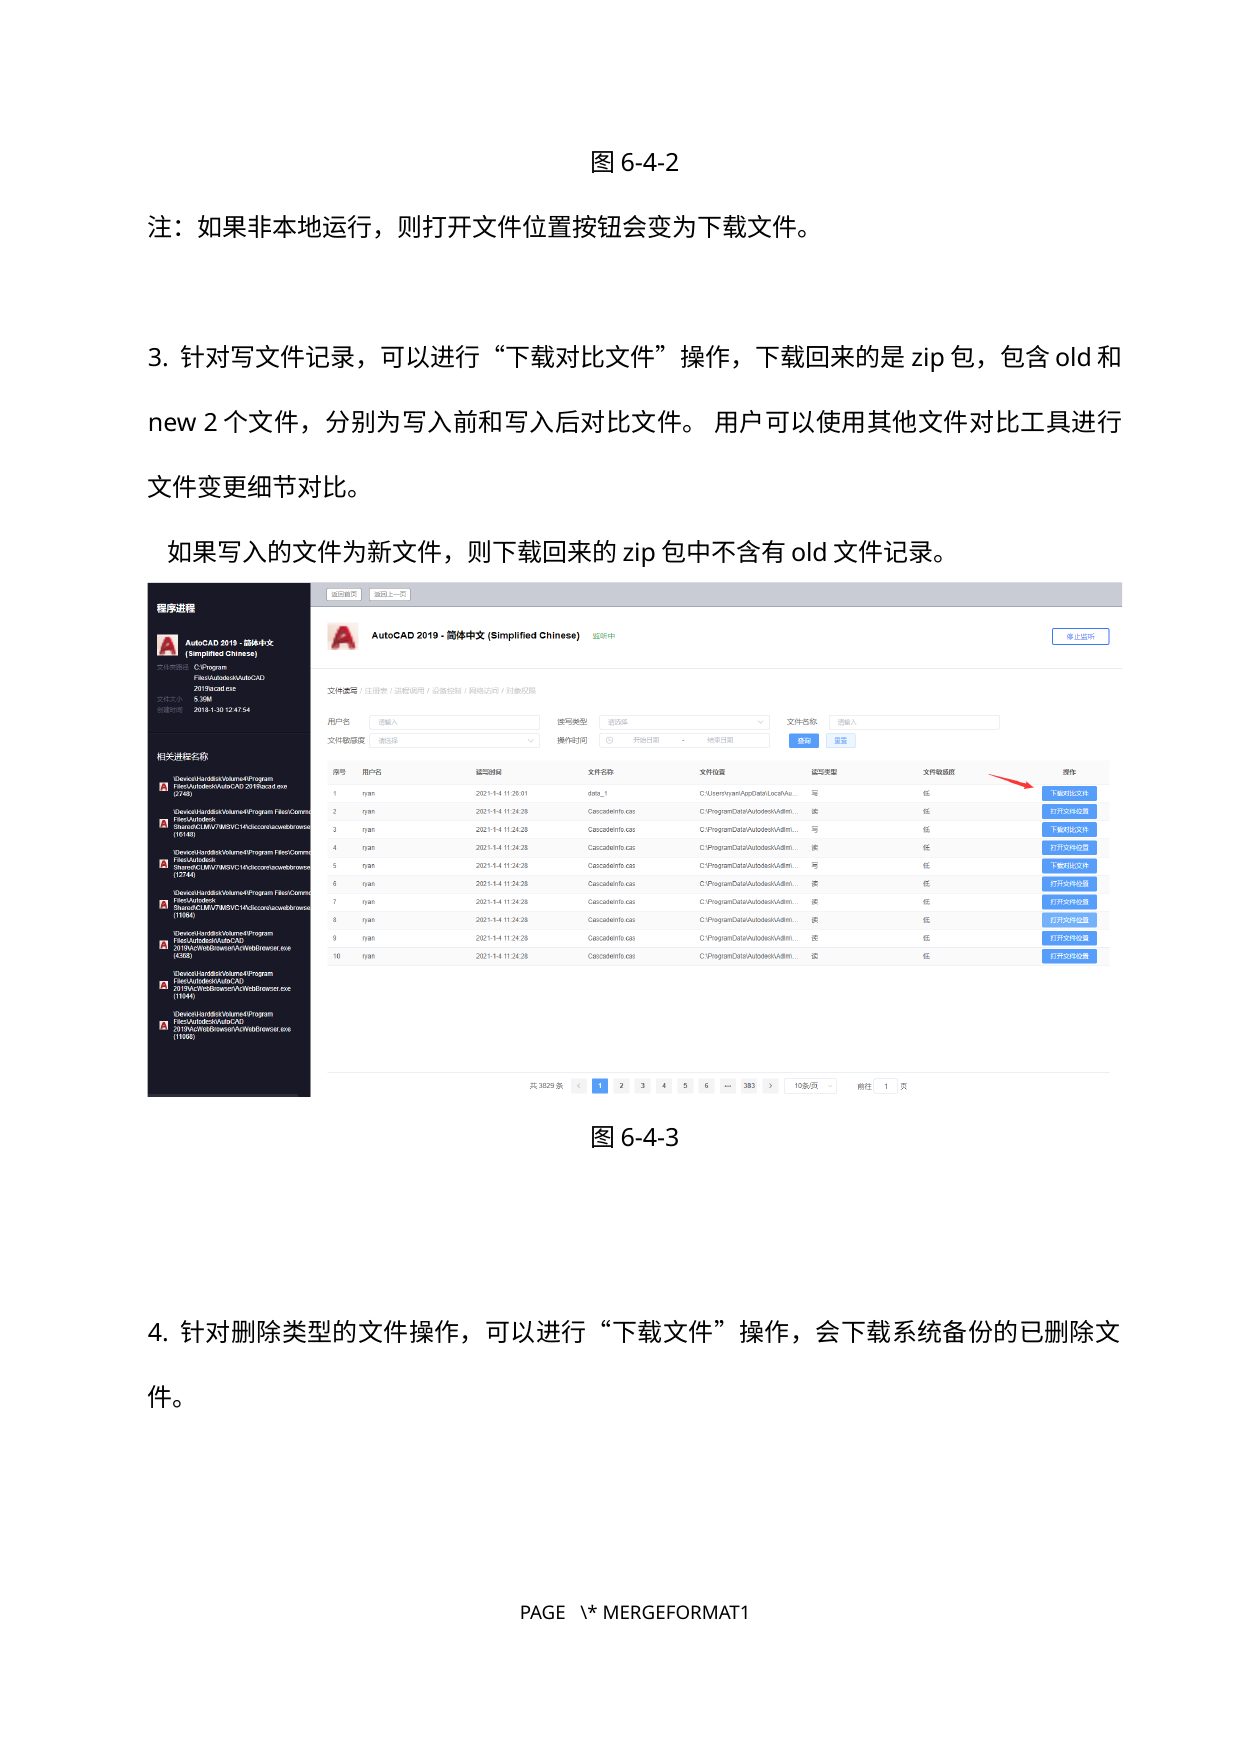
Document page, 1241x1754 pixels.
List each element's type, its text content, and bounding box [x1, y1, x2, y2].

text 如果写入的文件为新文件，则下载回来的zip包中不含有old文件记录。 [148, 518, 1122, 582]
list 针对写文件记录，可以进行“下载对比文件”操作，下载回来的是zip包，包含old和new 2个文件，分别为写入前和写入后对比文件。 用户可以使用其他文件对比工具进行文件变更细节对比。 [148, 323, 1122, 518]
text 图6-4-3 [148, 1103, 1122, 1168]
list 针对删除类型的文件操作，可以进行“下载文件”操作，会下载系统备份的已删除文件。 [148, 1298, 1122, 1428]
picture [147, 582, 1123, 1097]
text 注：如果非本地运行，则打开文件位置按钮会变为下载文件。 [148, 193, 1122, 258]
text 图6-4-2 [148, 128, 1122, 193]
